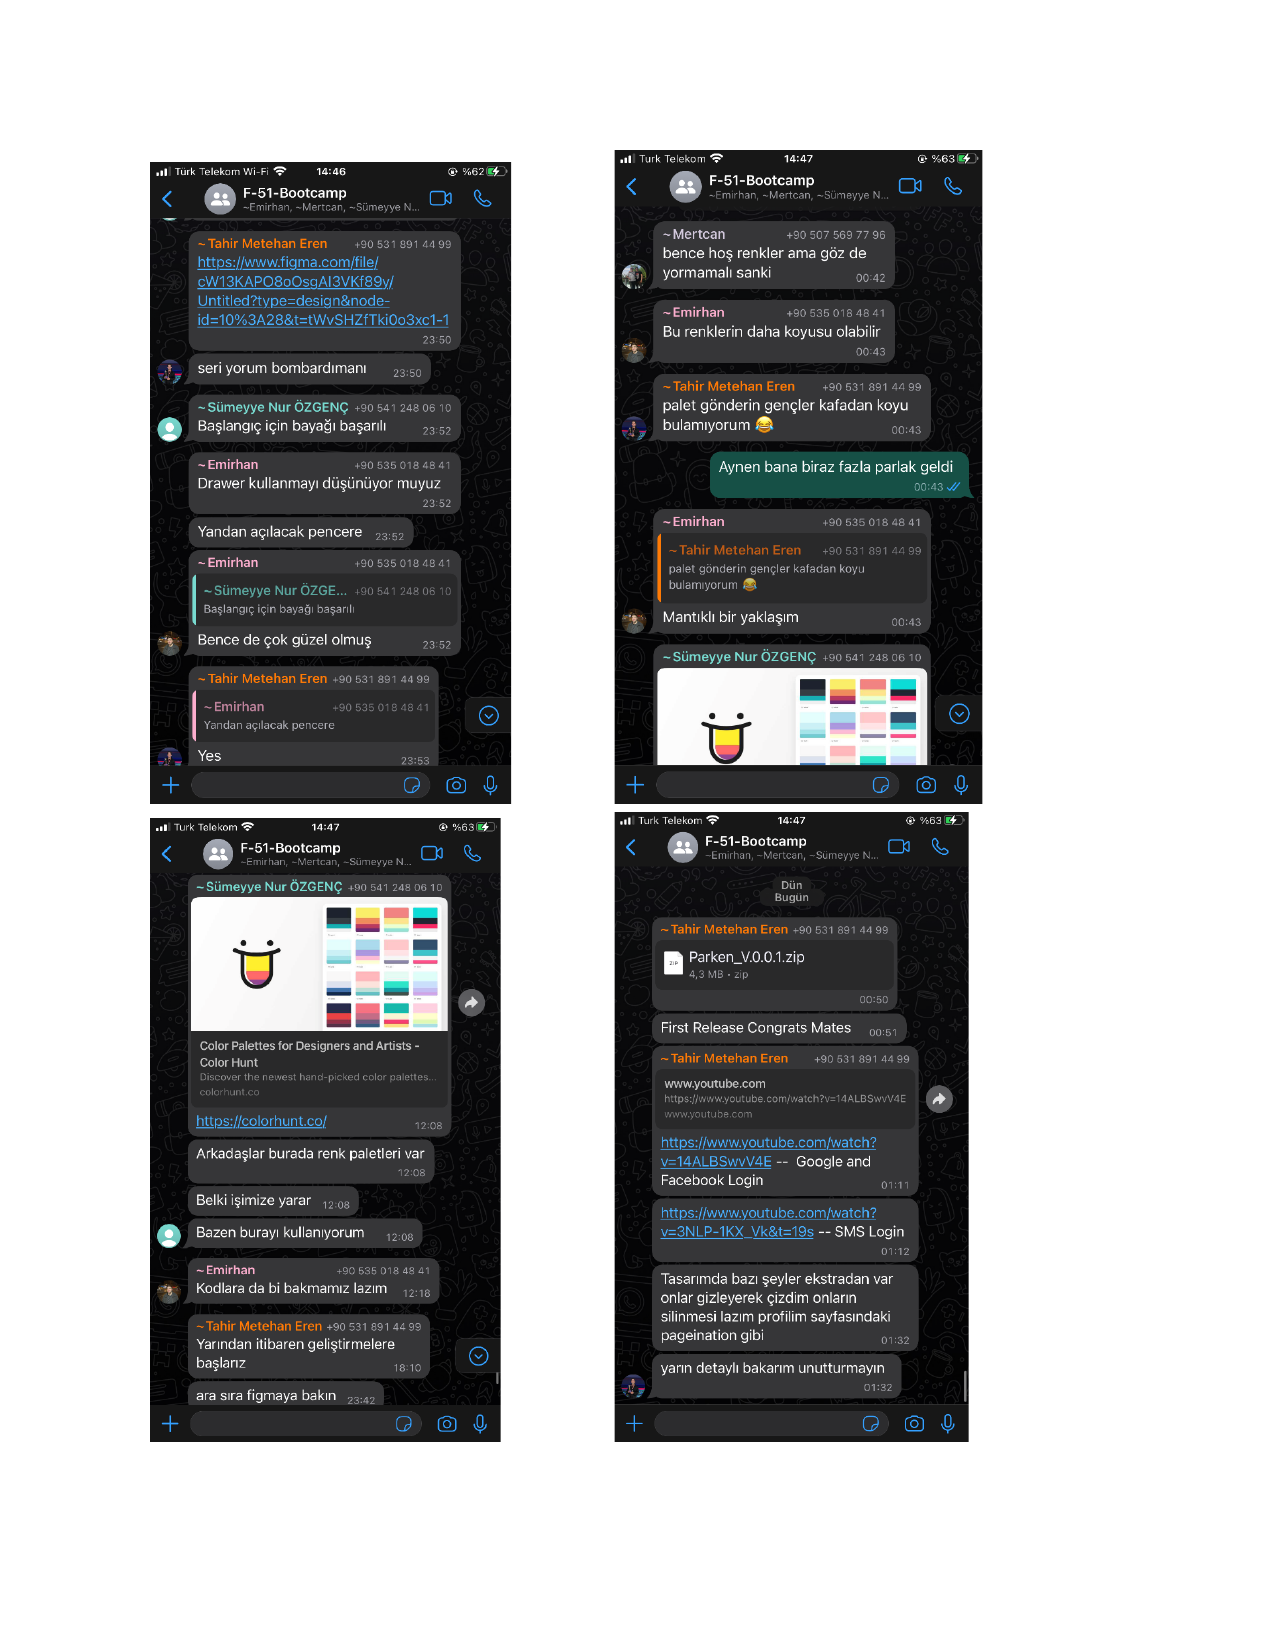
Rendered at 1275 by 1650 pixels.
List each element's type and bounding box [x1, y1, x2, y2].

picture [150, 162, 512, 804]
picture [614, 150, 983, 804]
picture [614, 812, 969, 1442]
picture [150, 818, 501, 1442]
